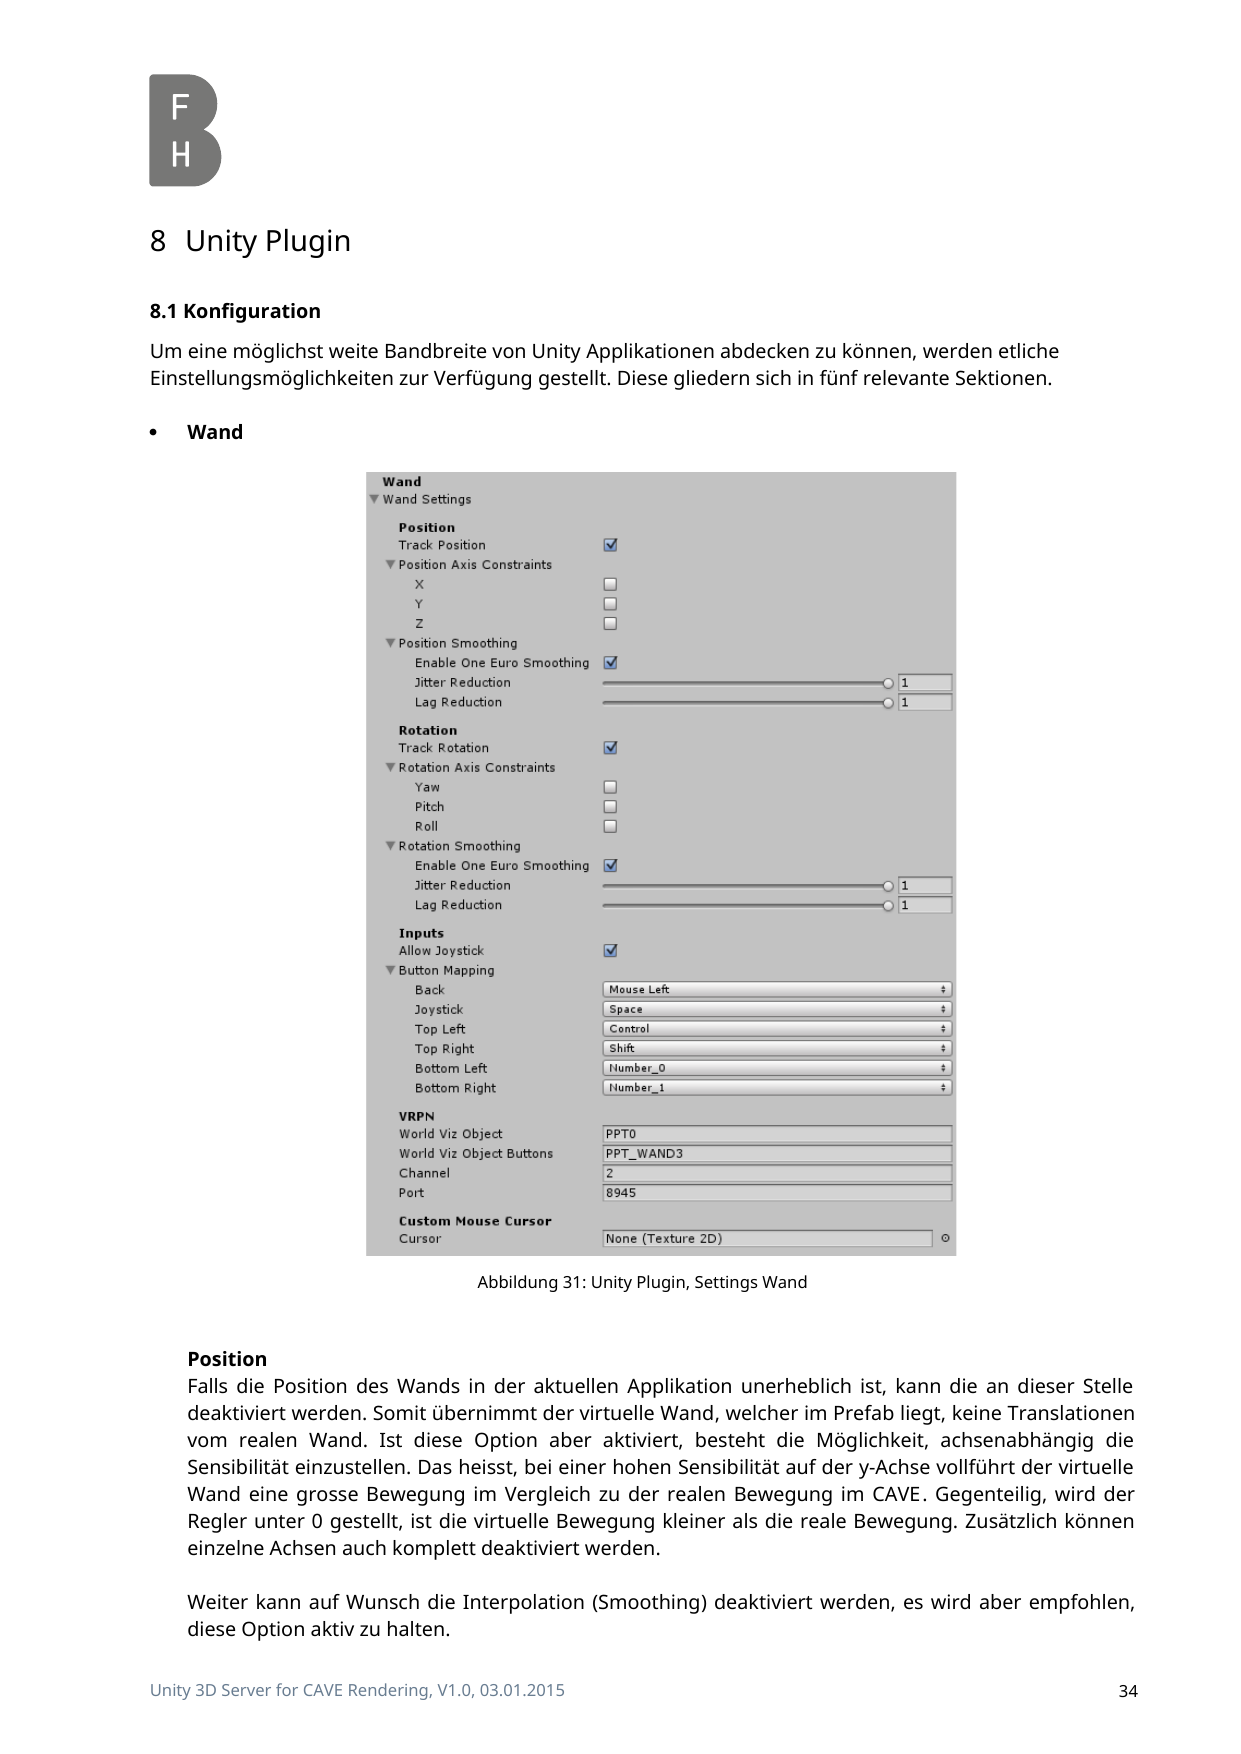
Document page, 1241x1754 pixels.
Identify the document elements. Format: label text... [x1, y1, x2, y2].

subtitle Konfiguration [149, 298, 1136, 325]
picture [366, 472, 957, 1256]
text Falls die Position des Wands in der aktuellen Applikation unerheblich ist, kann die an dieser Stelle deaktiviert werden. Somit übernimmt der virtuelle Wand, welcher im Prefab liegt, keine Translationen vom realen Wand. Ist diese Option aber aktiviert, besteht die Möglichkeit, achsenabhängig die Sensibilität einzustellen. Das heisst, bei einer hohen Sensibilität auf der y-Achse vollführt der virtuelle Wand eine grosse Bewegung im Vergleich zu der realen Bewegung im CAVE. Gegenteilig, wird der Regler unter 0 gestellt, ist die virtuelle Bewegung kleiner als die reale Bewegung. Zusätzlich können einzelne Achsen auch komplett deaktiviert werden. [187, 1372, 1136, 1561]
text Abbildung 31: Unity Plugin, Settings Wand [149, 1268, 1136, 1293]
text Position [187, 1345, 1136, 1372]
text Weiter kann auf Wunsch die Interpolation (Smoothing) deaktiviert werden, es wird aber empfohlen, diese Option aktiv zu halten. [187, 1588, 1136, 1642]
subtitle Unity Plugin [149, 221, 1136, 260]
text Um eine möglichst weite Bandbreite von Unity Applikationen abdecken zu können, werden etliche Einstellungsmöglichkeiten zur Verfügung gestellt. Diese gliedern sich in fünf relevante Sektionen. [149, 337, 1136, 391]
list Wand [149, 418, 1136, 472]
